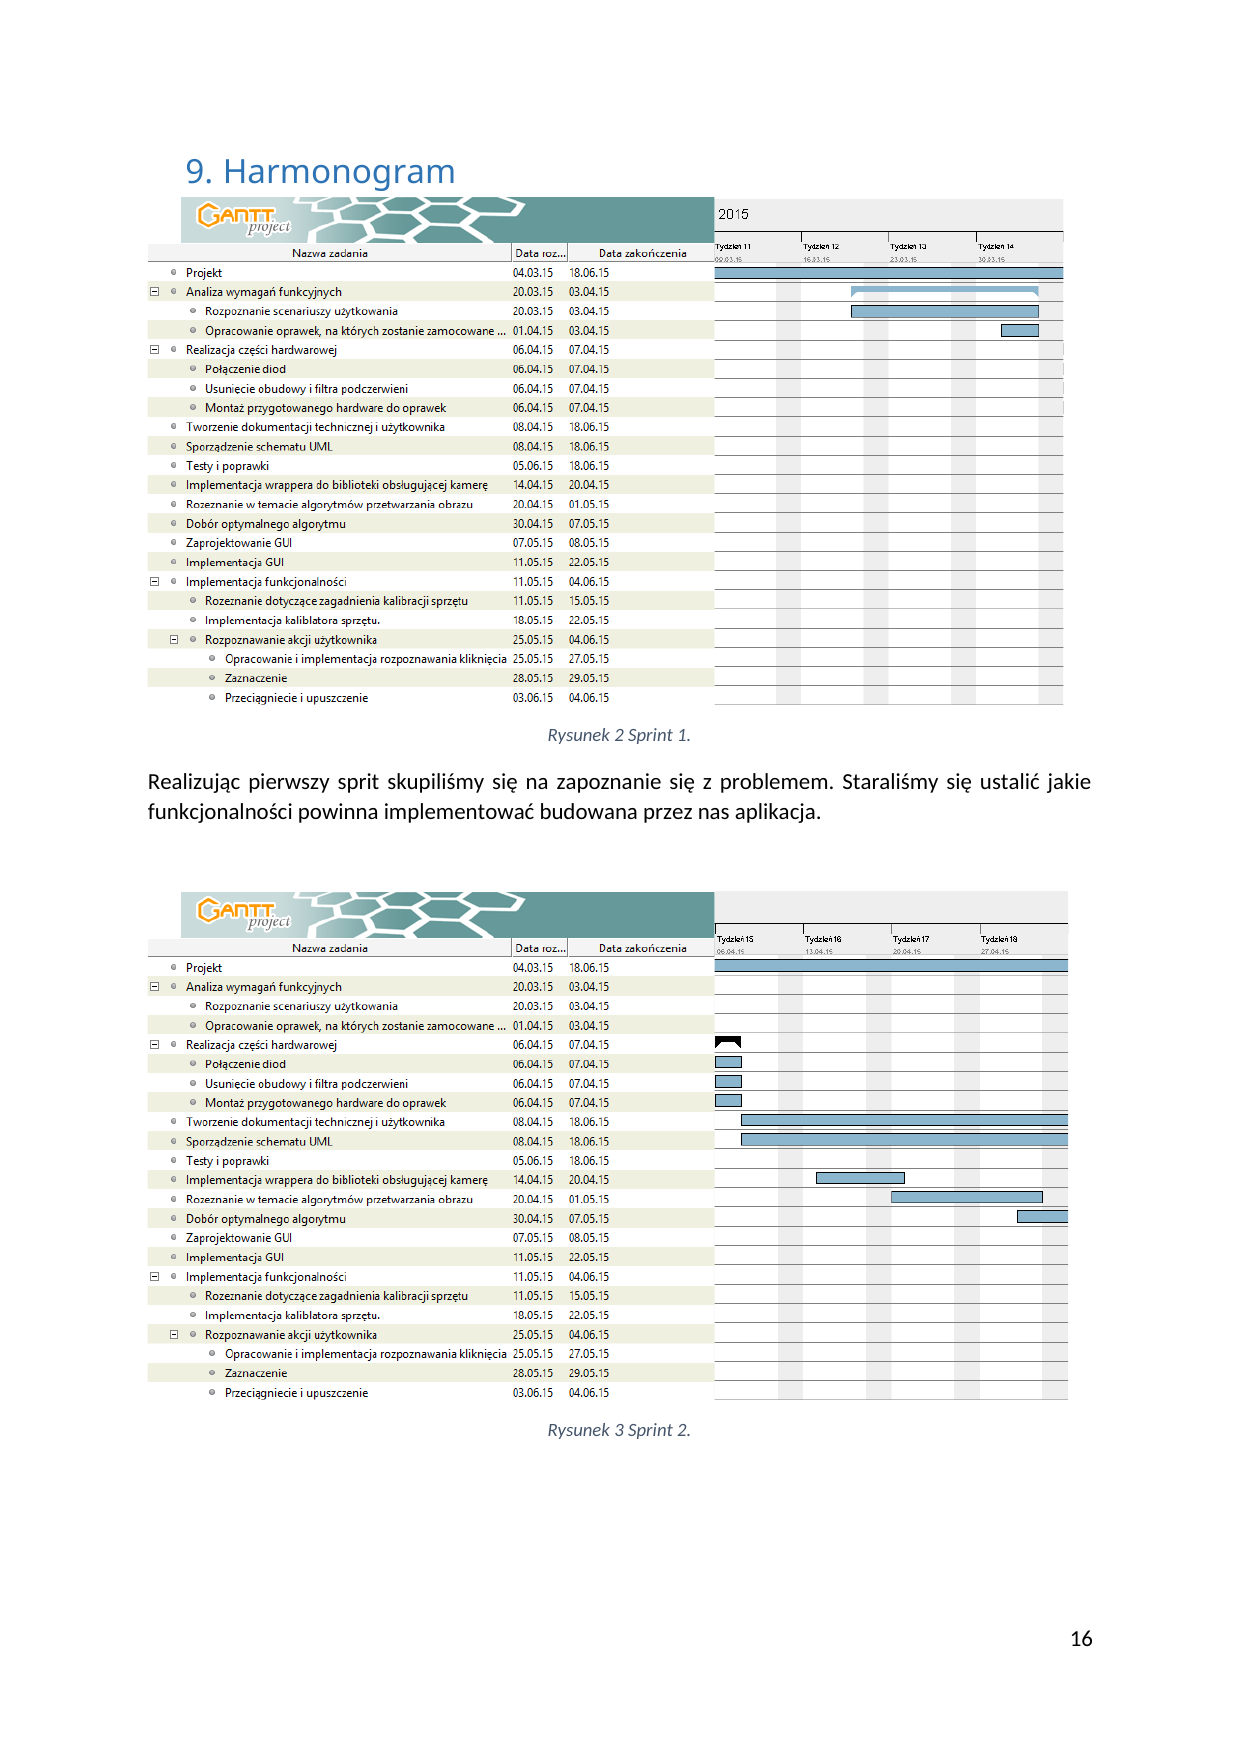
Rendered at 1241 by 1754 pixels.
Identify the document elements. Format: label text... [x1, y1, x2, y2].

text Realizując pierwszy sprit skupiliśmy się na zapoznanie się z problemem. Staraliśmy się ustalić jakie funkcjonalności powinna implementować budowana przez nas aplikacja. [148, 767, 1093, 826]
subtitle Harmonogram [185, 148, 1093, 193]
picture [147, 891, 1069, 1400]
picture [147, 196, 1064, 705]
